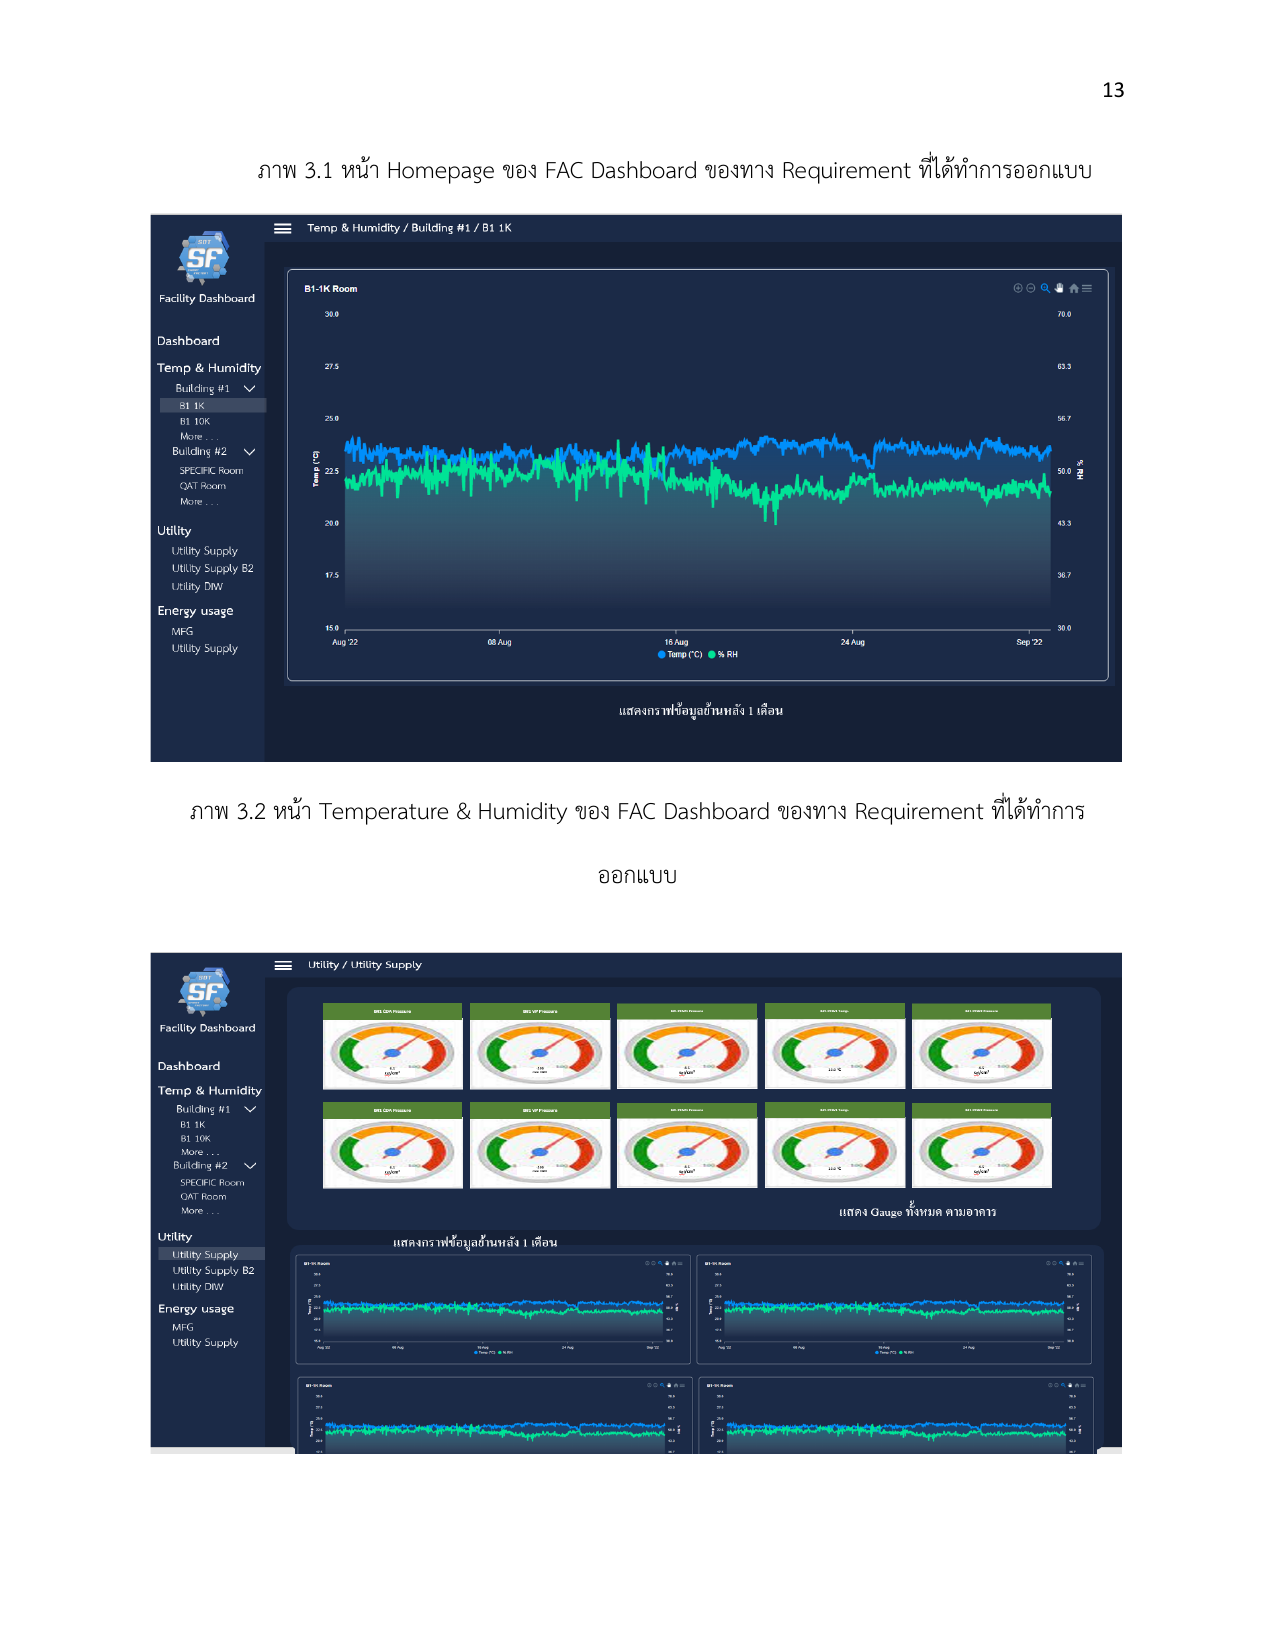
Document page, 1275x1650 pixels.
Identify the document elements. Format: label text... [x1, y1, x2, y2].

picture [150, 952, 1122, 1453]
picture [150, 213, 1122, 761]
text ออกแบบ [150, 855, 1125, 898]
text ภาพ 3.1 หน้า Homepage ของ FAC Dashboard ของทาง Requirement ที่ได้ทำการออกแบบ [150, 150, 1125, 194]
